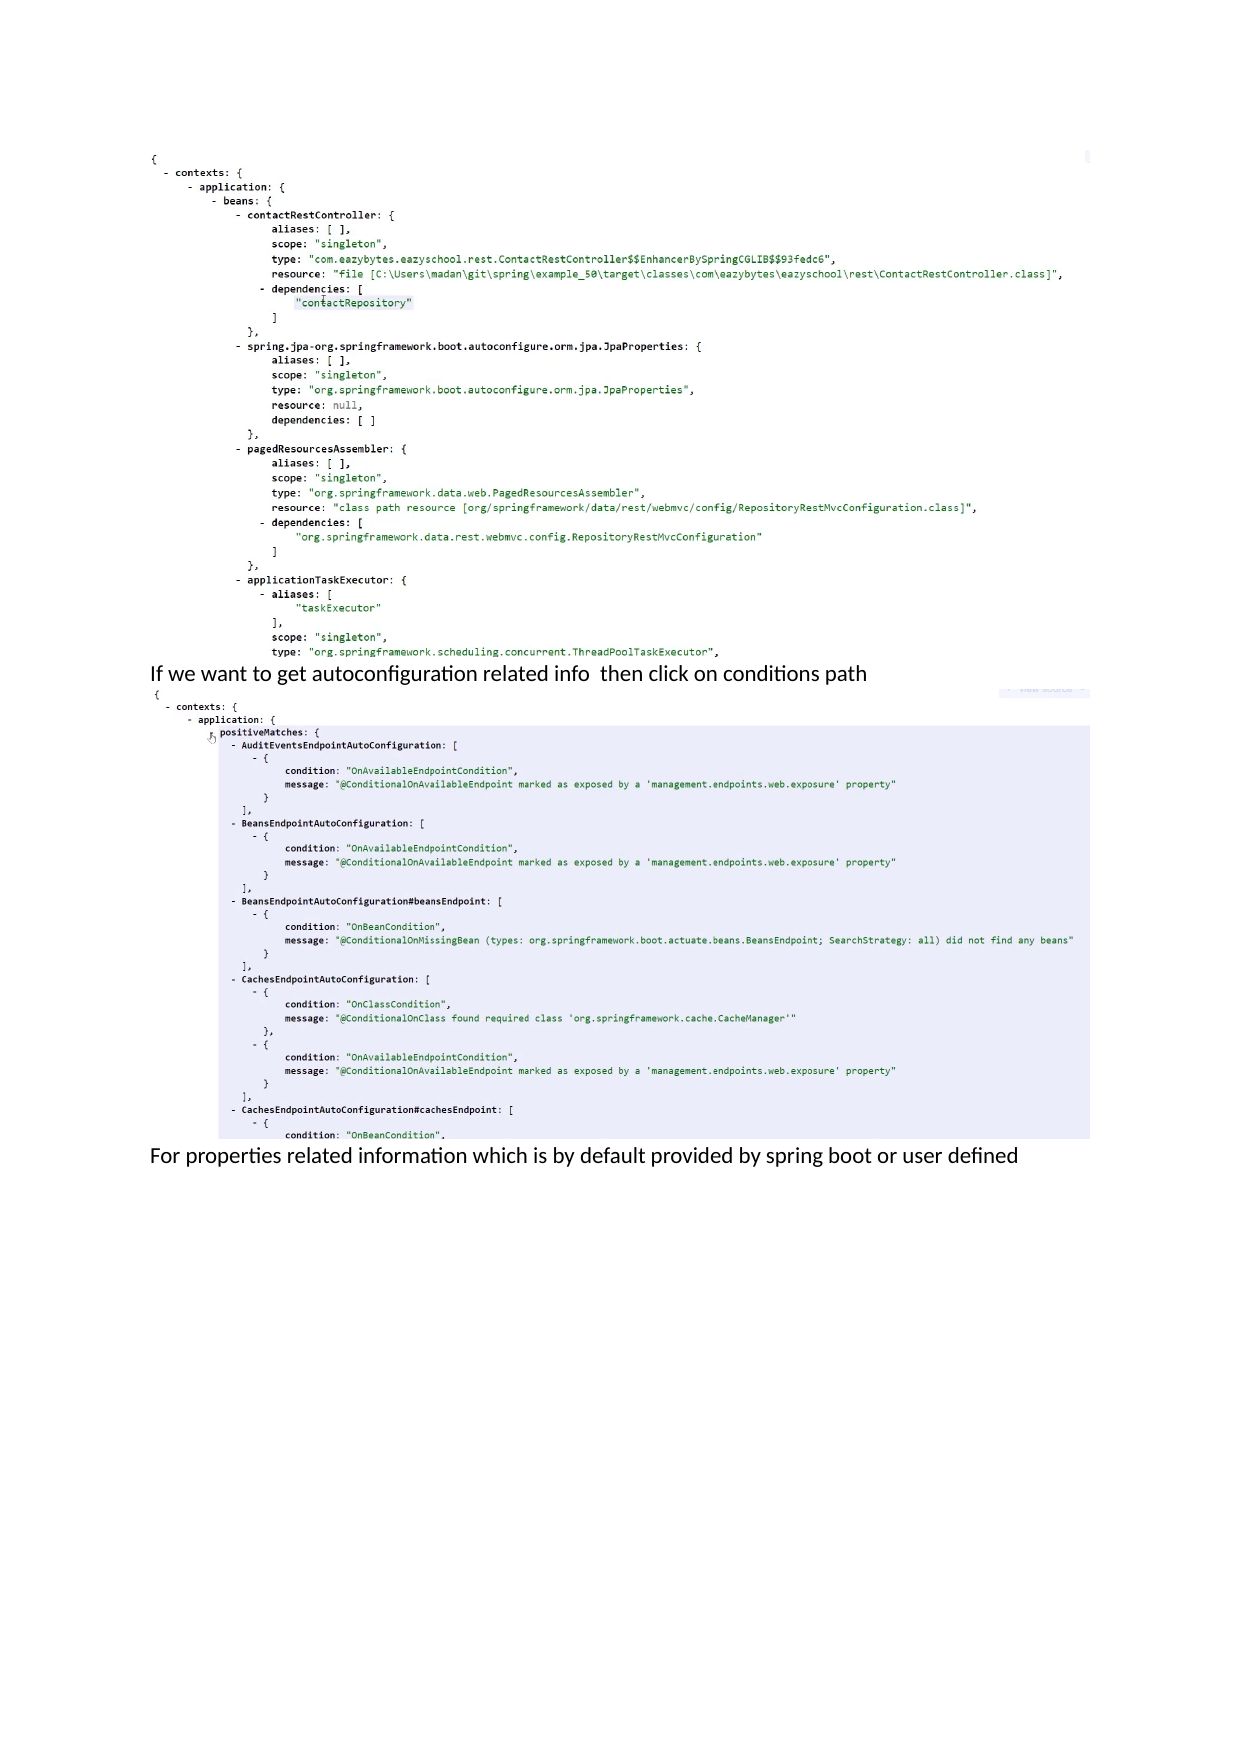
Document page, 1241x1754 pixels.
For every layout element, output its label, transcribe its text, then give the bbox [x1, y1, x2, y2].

text For properties related information which is by default provided by spring boot or user defined [150, 1141, 1090, 1169]
picture [150, 689, 1091, 1139]
text If we want to get autoconfiguration related info then click on conditions path [150, 659, 1090, 687]
picture [150, 150, 1091, 657]
